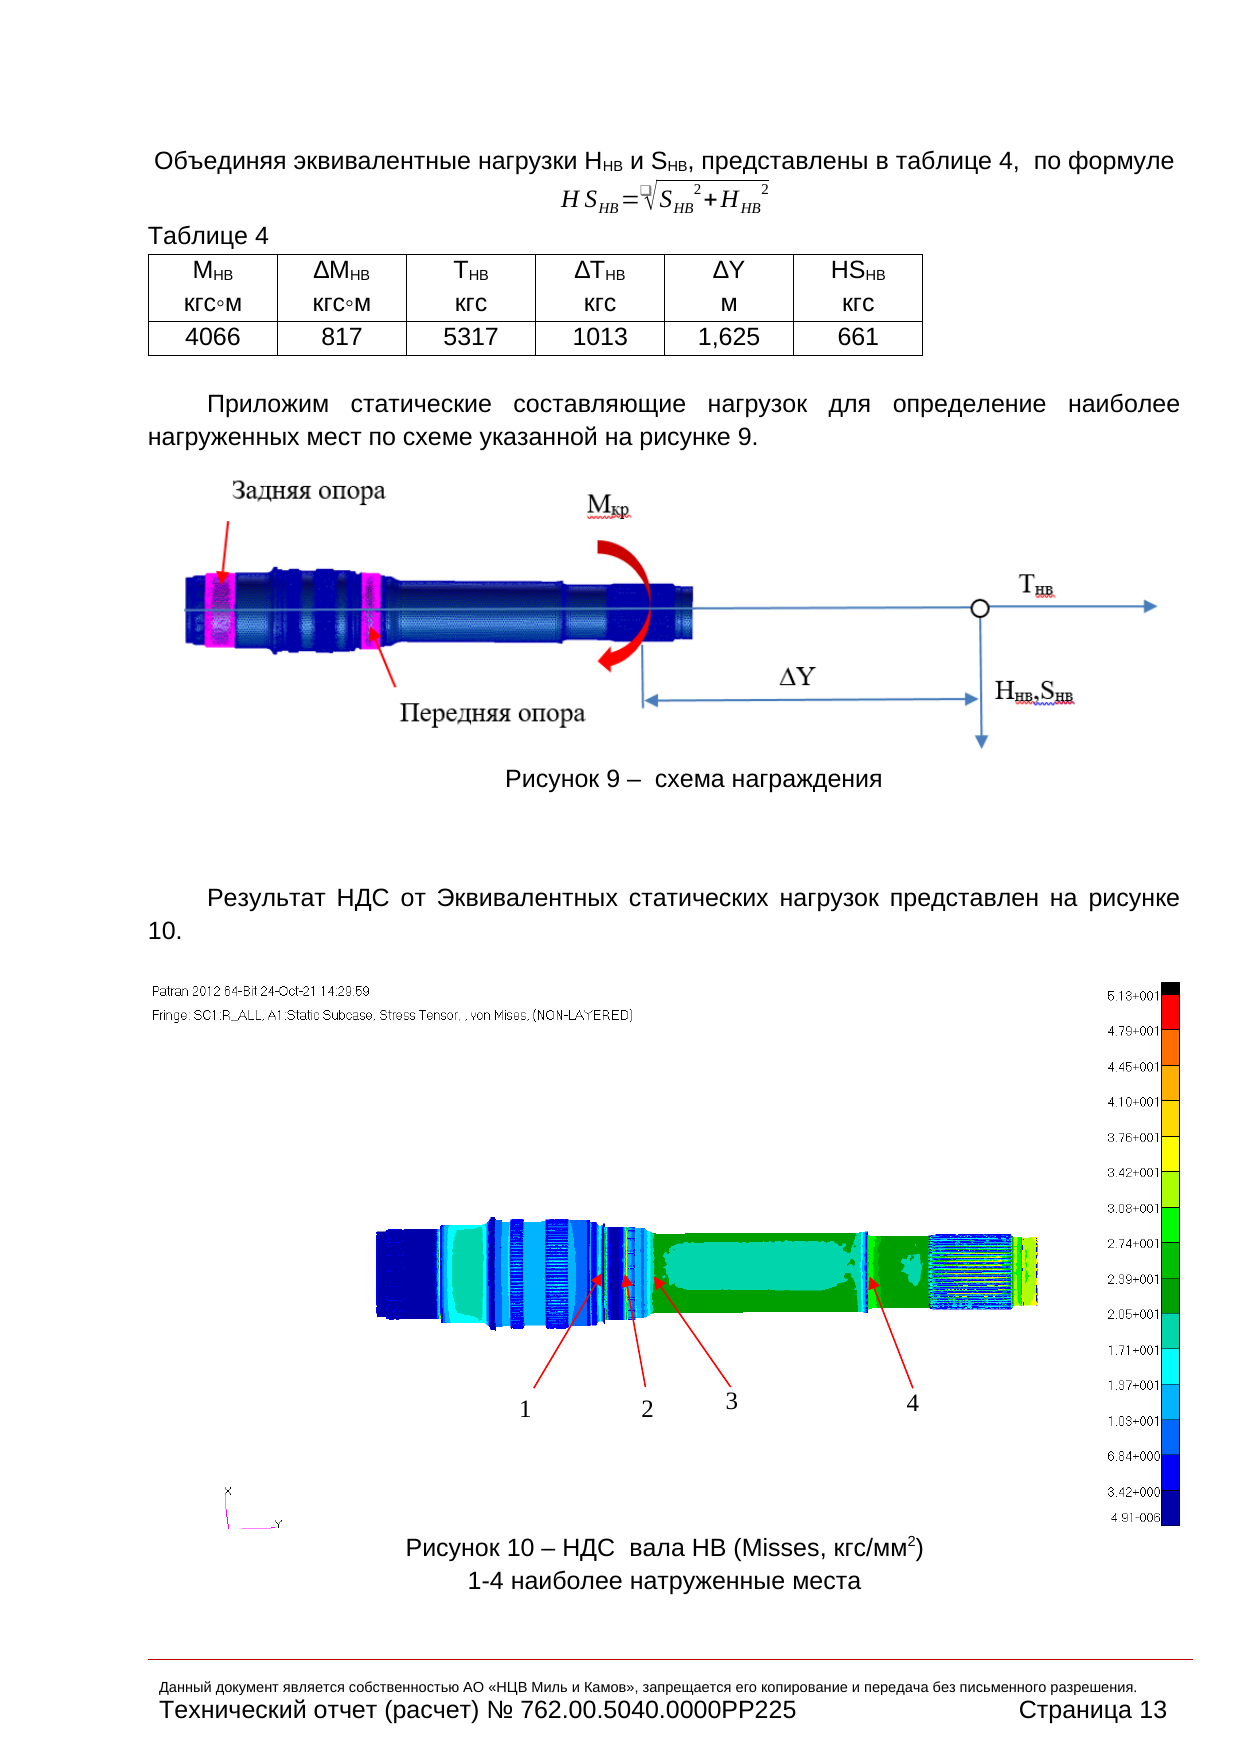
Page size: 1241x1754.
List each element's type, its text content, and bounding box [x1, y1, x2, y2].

table_cell 661 [794, 322, 922, 355]
picture [147, 982, 1182, 1529]
text Результат НДС от Эквивалентных статических нагрузок представлен на рисунке 10. [148, 883, 1181, 945]
table_header ∆Y м [665, 255, 793, 321]
text Приложим статические составляющие нагрузок для определение наиболее нагруженных мест по схеме указанной на рисунке 9. [148, 389, 1181, 451]
text Таблице 4 [148, 221, 1181, 249]
table_header TНВ кгс [407, 255, 535, 321]
table_header ∆TНВ кгс [536, 255, 664, 321]
table_cell 1,625 [665, 322, 793, 355]
picture [147, 455, 1182, 764]
text Рисунок 10 – НДС вала НВ (Мisses, кгс/мм2) [148, 1533, 1181, 1562]
table_header МНВ кгс◦м [149, 255, 277, 321]
text Объединяя эквивалентные нагрузки ННВ и SНВ, представлены в таблице 4, по формуле [148, 146, 1181, 174]
table_cell 5317 [407, 322, 535, 355]
text 1-4 наиболее натруженные места [148, 1566, 1181, 1595]
text Рисунок 9 – схема награждения [148, 764, 1181, 792]
table_cell 4066 [149, 322, 277, 355]
table_header НSНВ кгс [794, 255, 922, 321]
table_header ∆MНВ кгс◦м [278, 255, 406, 321]
table_cell 817 [278, 322, 406, 355]
table_cell 1013 [536, 322, 664, 355]
